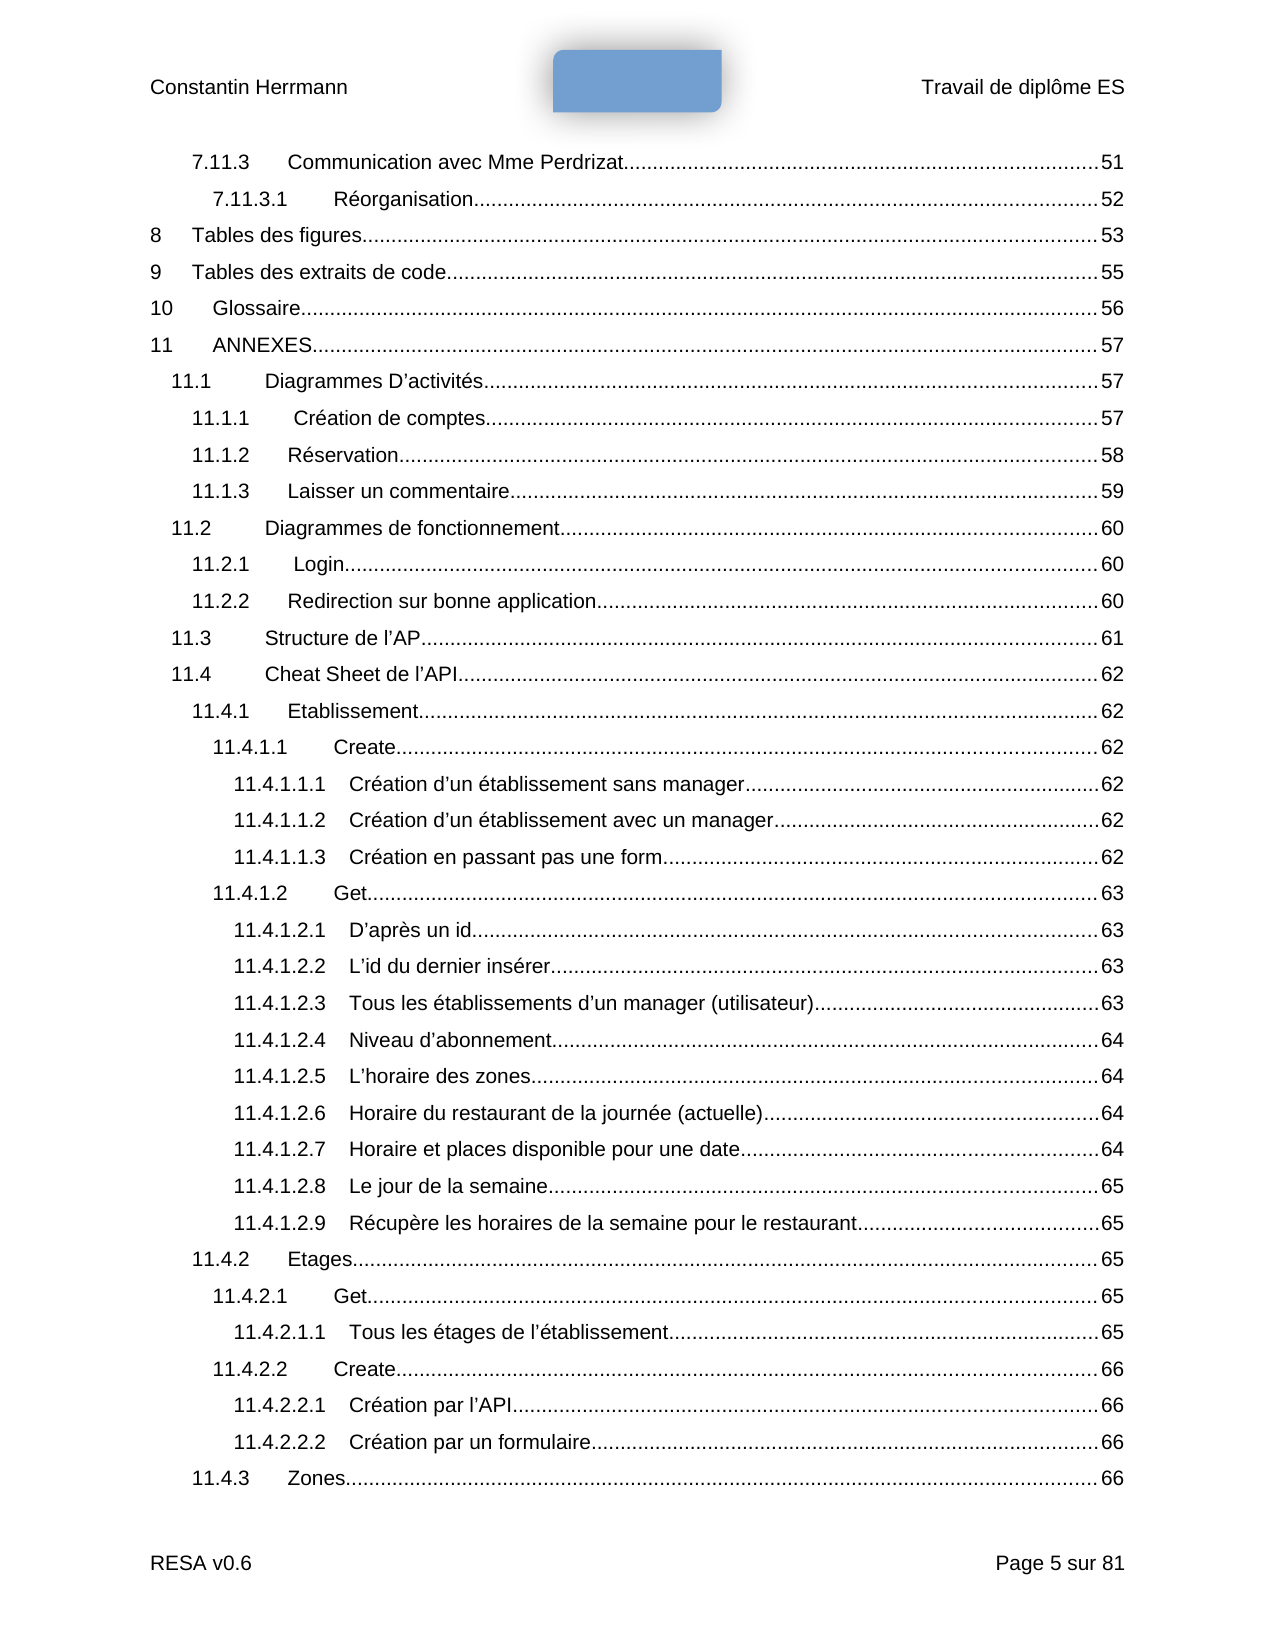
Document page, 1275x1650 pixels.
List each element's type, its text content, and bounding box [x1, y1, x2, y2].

text 11.1.1 Création de comptes 57 [192, 406, 1125, 430]
text 11.4.1.2.1 D’après un id 63 [233, 918, 1125, 942]
text 8 Tables des figures 53 [150, 223, 1125, 247]
text 7.11.3.1 Réorganisation 52 [212, 187, 1125, 211]
text 11.4.2 Etages 65 [192, 1247, 1125, 1271]
text 11.1.2 Réservation 58 [192, 442, 1125, 466]
text 11.4.2.2.2 Création par un formulaire 66 [233, 1430, 1125, 1454]
text 11.4.1.2.2 L’id du dernier insérer 63 [233, 954, 1125, 978]
text 11.4.1.1.3 Création en passant pas une form 62 [233, 845, 1125, 869]
text 11.4.1 Etablissement 62 [192, 698, 1125, 722]
text 11.2.1 Login 60 [192, 552, 1125, 576]
text 11 ANNEXES 57 [150, 333, 1125, 357]
text 11.4.3 Zones 66 [192, 1466, 1125, 1490]
text 11.2 Diagrammes de fonctionnement 60 [171, 516, 1125, 539]
text 11.1 Diagrammes D’activités 57 [171, 369, 1125, 393]
text 11.4.2.2.1 Création par l’API 66 [233, 1393, 1125, 1417]
text 11.4.1.2.9 Récupère les horaires de la semaine pour le restaurant 65 [233, 1210, 1125, 1234]
text 11.4.1.2.4 Niveau d’abonnement 64 [233, 1027, 1125, 1051]
text 11.4.1.1 Create 62 [212, 735, 1125, 759]
text 11.4.1.2.3 Tous les établissements d’un manager (utilisateur) 63 [233, 991, 1125, 1015]
text 11.4.1.2.7 Horaire et places disponible pour une date 64 [233, 1137, 1125, 1161]
text 11.2.2 Redirection sur bonne application 60 [192, 589, 1125, 613]
text 11.3 Structure de l’AP 61 [171, 625, 1125, 649]
text 9 Tables des extraits de code 55 [150, 260, 1125, 284]
text 7.11.3 Communication avec Mme Perdrizat 51 [192, 150, 1125, 174]
text 10 Glossaire 56 [150, 296, 1125, 320]
text 11.4.1.2.5 L’horaire des zones 64 [233, 1064, 1125, 1088]
text 11.4.1.2 Get 63 [212, 881, 1125, 905]
text 11.4.1.2.6 Horaire du restaurant de la journée (actuelle) 64 [233, 1101, 1125, 1124]
text 11.1.3 Laisser un commentaire 59 [192, 479, 1125, 503]
text 11.4.1.1.1 Création d’un établissement sans manager 62 [233, 772, 1125, 796]
text 11.4.1.2.8 Le jour de la semaine 65 [233, 1174, 1125, 1198]
text 11.4.1.1.2 Création d’un établissement avec un manager 62 [233, 808, 1125, 832]
text 11.4 Cheat Sheet de l’API 62 [171, 662, 1125, 686]
text 11.4.2.1.1 Tous les étages de l’établissement 65 [233, 1320, 1125, 1344]
text 11.4.2.1 Get 65 [212, 1283, 1125, 1307]
text 11.4.2.2 Create 66 [212, 1357, 1125, 1381]
